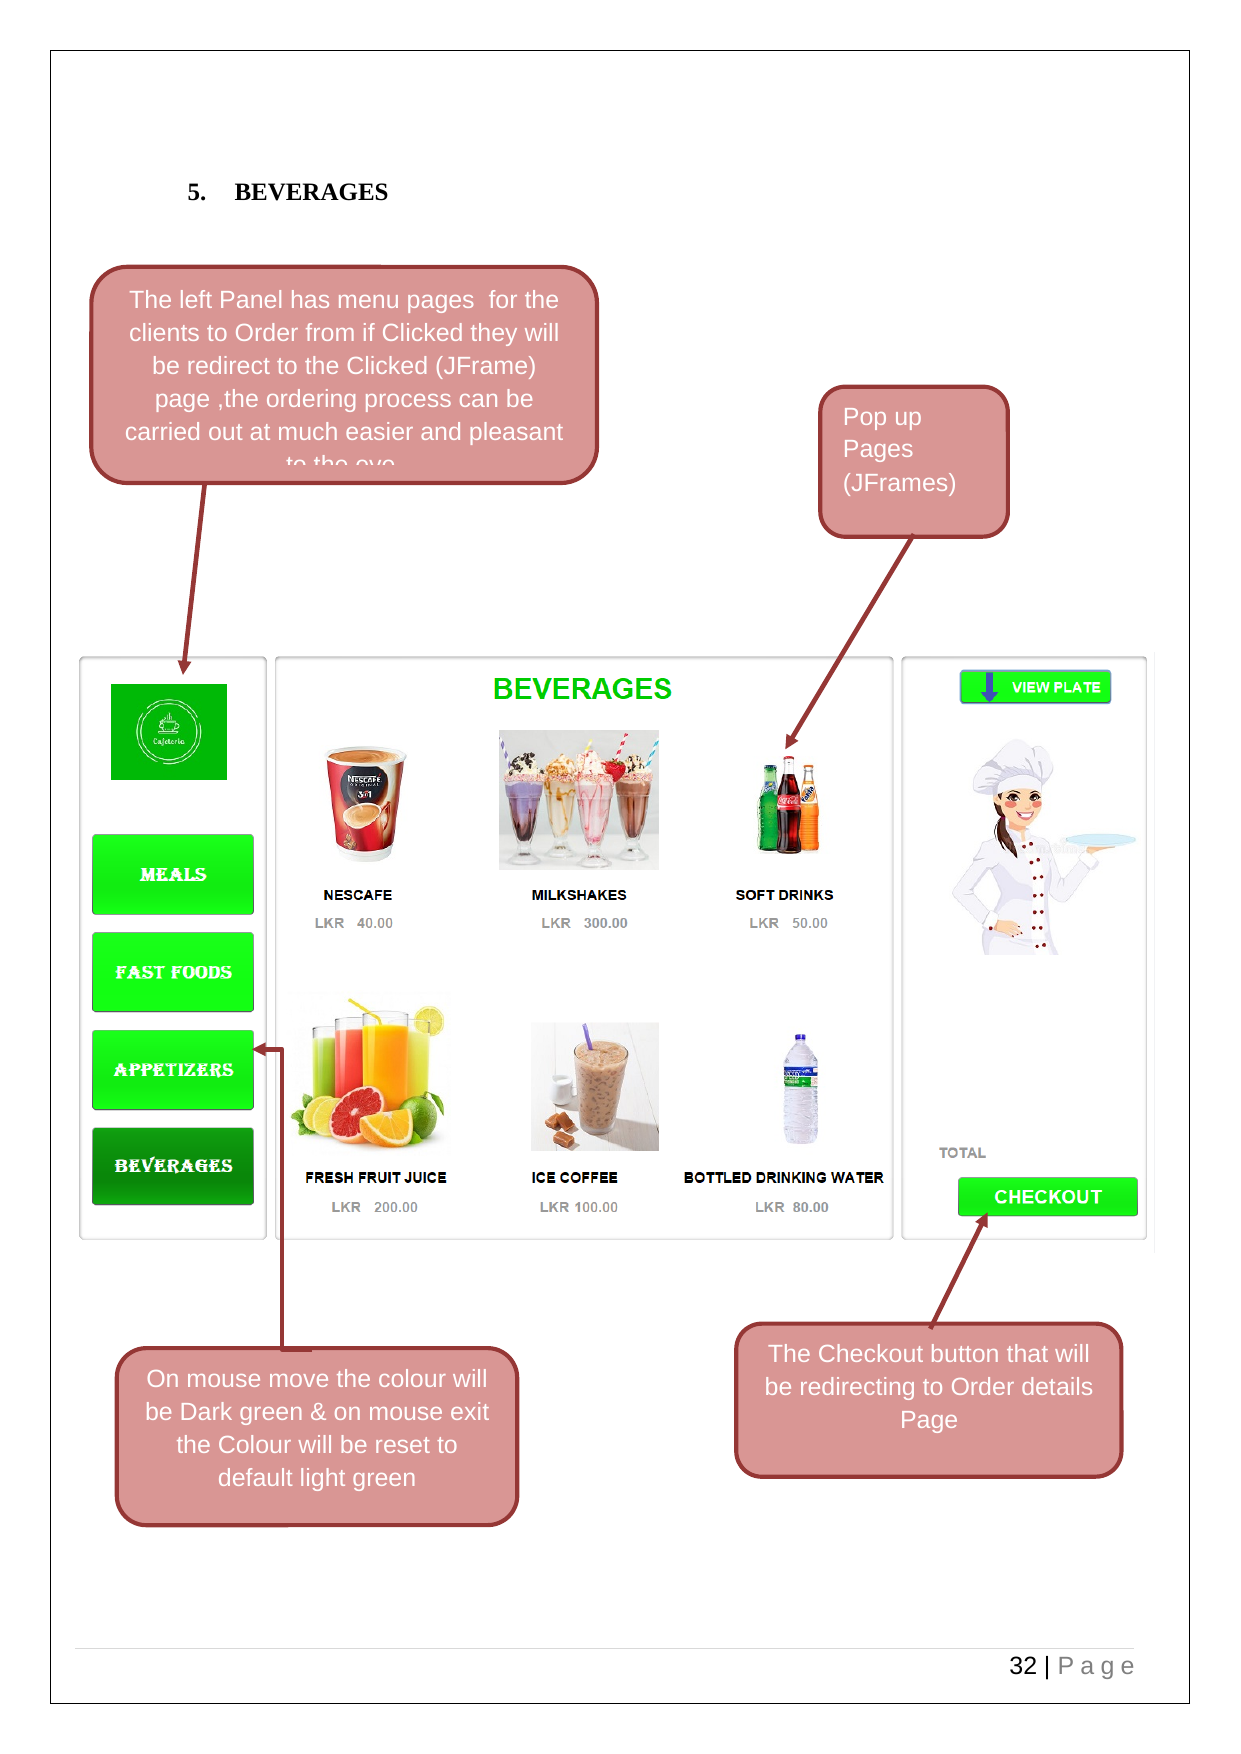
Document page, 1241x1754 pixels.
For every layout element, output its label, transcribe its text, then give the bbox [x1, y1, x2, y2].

picture [75, 650, 1155, 1253]
subtitle BEVERAGES [187, 177, 1134, 206]
